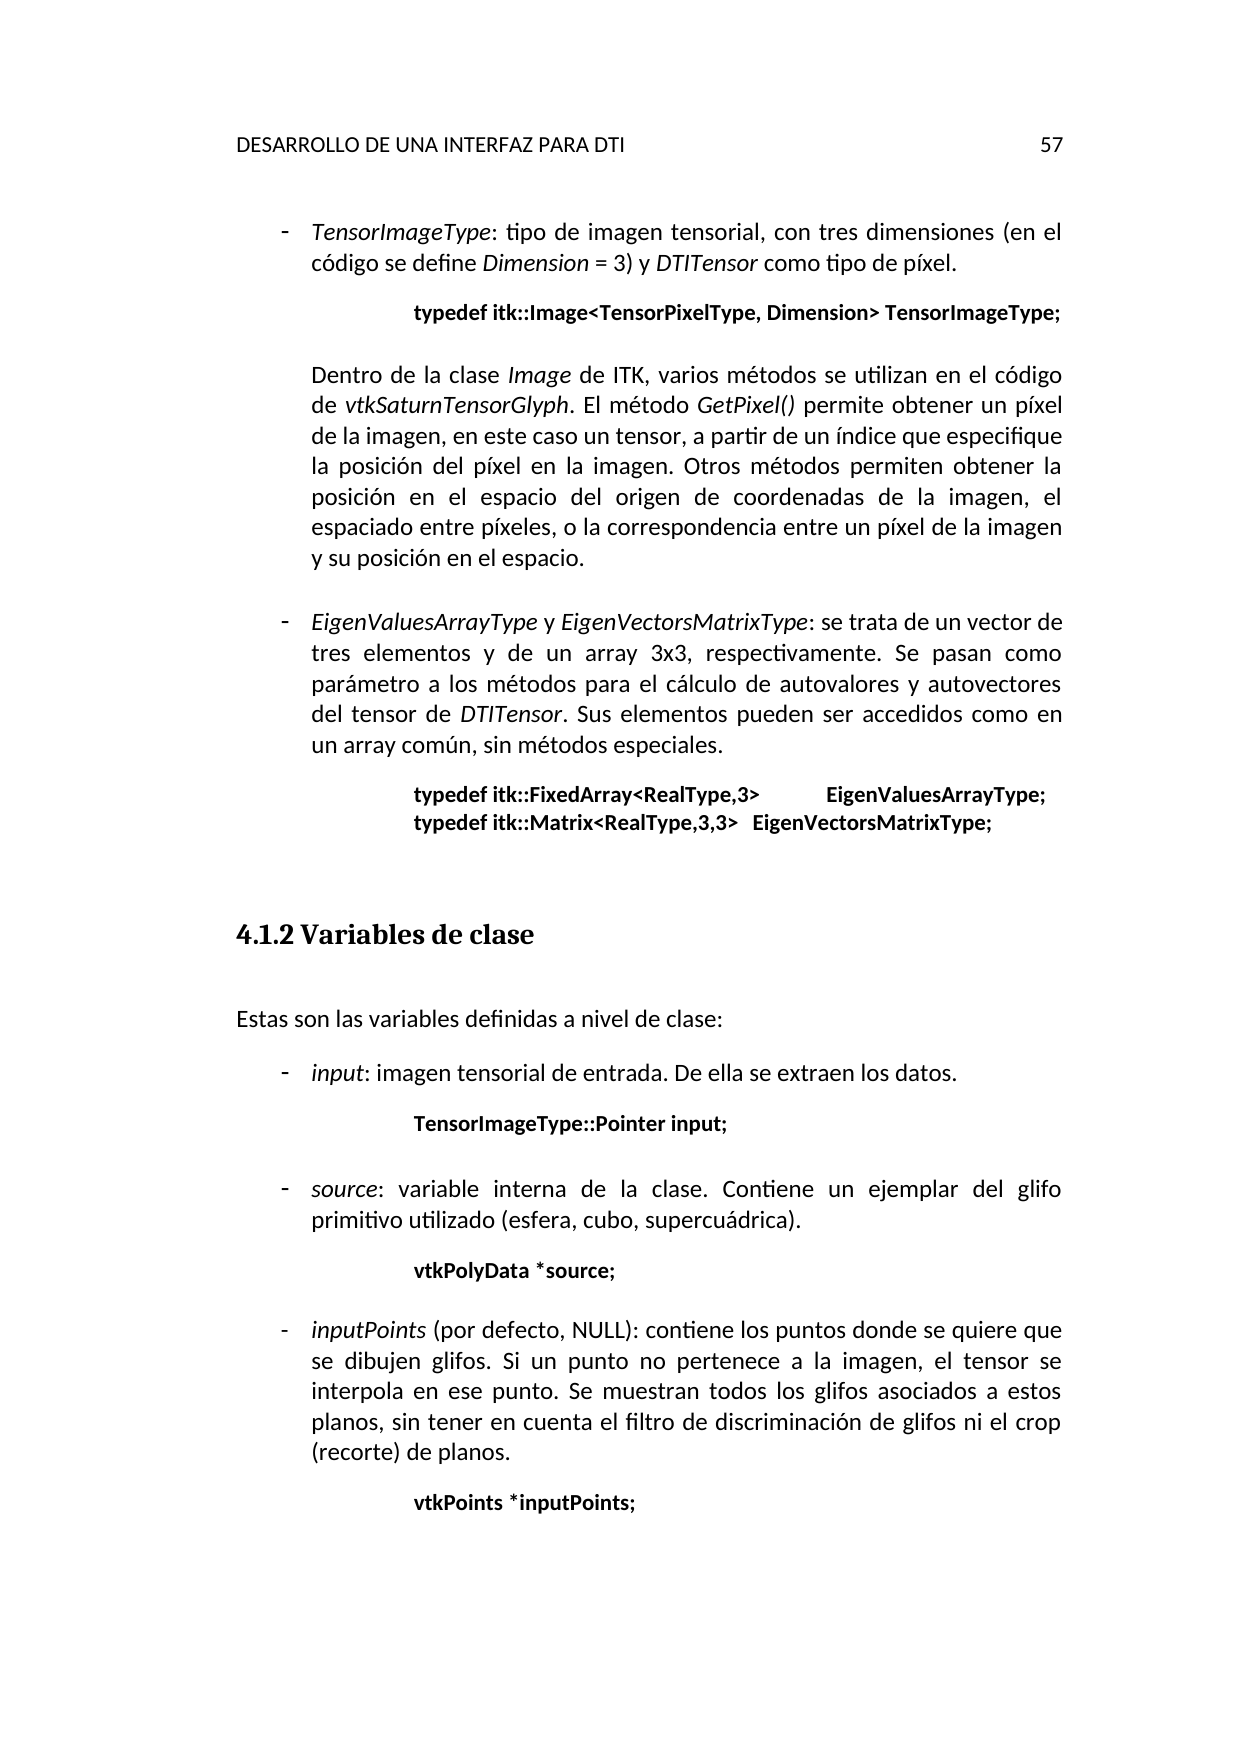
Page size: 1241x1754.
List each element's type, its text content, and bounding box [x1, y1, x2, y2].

list Dentro de la clase Image de ITK, varios métodos se utilizan en el código de vtkSaturnTensorGlyph. El método GetPixel() permite obtener un píxel de la imagen, en este caso un tensor, a partir de un índice que especifique la posición del píxel en la imagen. Otros métodos permiten obtener la posición en el espacio del origen de coordenadas de la imagen, el espaciado entre píxeles, o la correspondencia entre un píxel de la imagen y su posición en el espacio. [311, 359, 1063, 572]
list TensorImageType: tipo de imagen tensorial, con tres dimensiones (en el código se define Dimension = 3) y DTITensor como tipo de píxel. [281, 213, 1063, 277]
subtitle Variables de clase [236, 918, 1063, 952]
text vtkPoints *inputPoints; [236, 1488, 1063, 1516]
text Estas son las variables definidas a nivel de clase: [236, 1003, 1063, 1033]
text typedef itk::FixedArray<RealType,3> EigenValuesArrayType; typedef itk::Matrix<RealType,3,3> EigenVectorsMatrixType; [236, 780, 1063, 836]
list inputPoints (por defecto, NULL): contiene los puntos donde se quiere que se dibujen glifos. Si un punto no pertenece a la imagen, el tensor se interpola en ese punto. Se muestran todos los glifos asociados a estos planos, sin tener en cuenta el filtro de discriminación de glifos ni el crop (recorte) de planos. [281, 1314, 1063, 1467]
list source: variable interna de la clase. Contiene un ejemplar del glifo primitivo utilizado (esfera, cubo, supercuádrica). [281, 1170, 1063, 1235]
text vtkPolyData *source; [236, 1256, 1063, 1284]
text TensorImageType::Pointer input; [236, 1109, 1063, 1138]
list EigenValuesArrayType y EigenVectorsMatrixType: se trata de un vector de tres elementos y de un array 3x3, respectivamente. Se pasan como parámetro a los métodos para el cálculo de autovalores y autovectores del tensor de DTITensor. Sus elementos pueden ser accedidos como en un array común, sin métodos especiales. [281, 603, 1063, 759]
list input: imagen tensorial de entrada. De ella se extraen los datos. [281, 1054, 1063, 1089]
text typedef itk::Image<TensorPixelType, Dimension> TensorImageType; [236, 298, 1063, 326]
